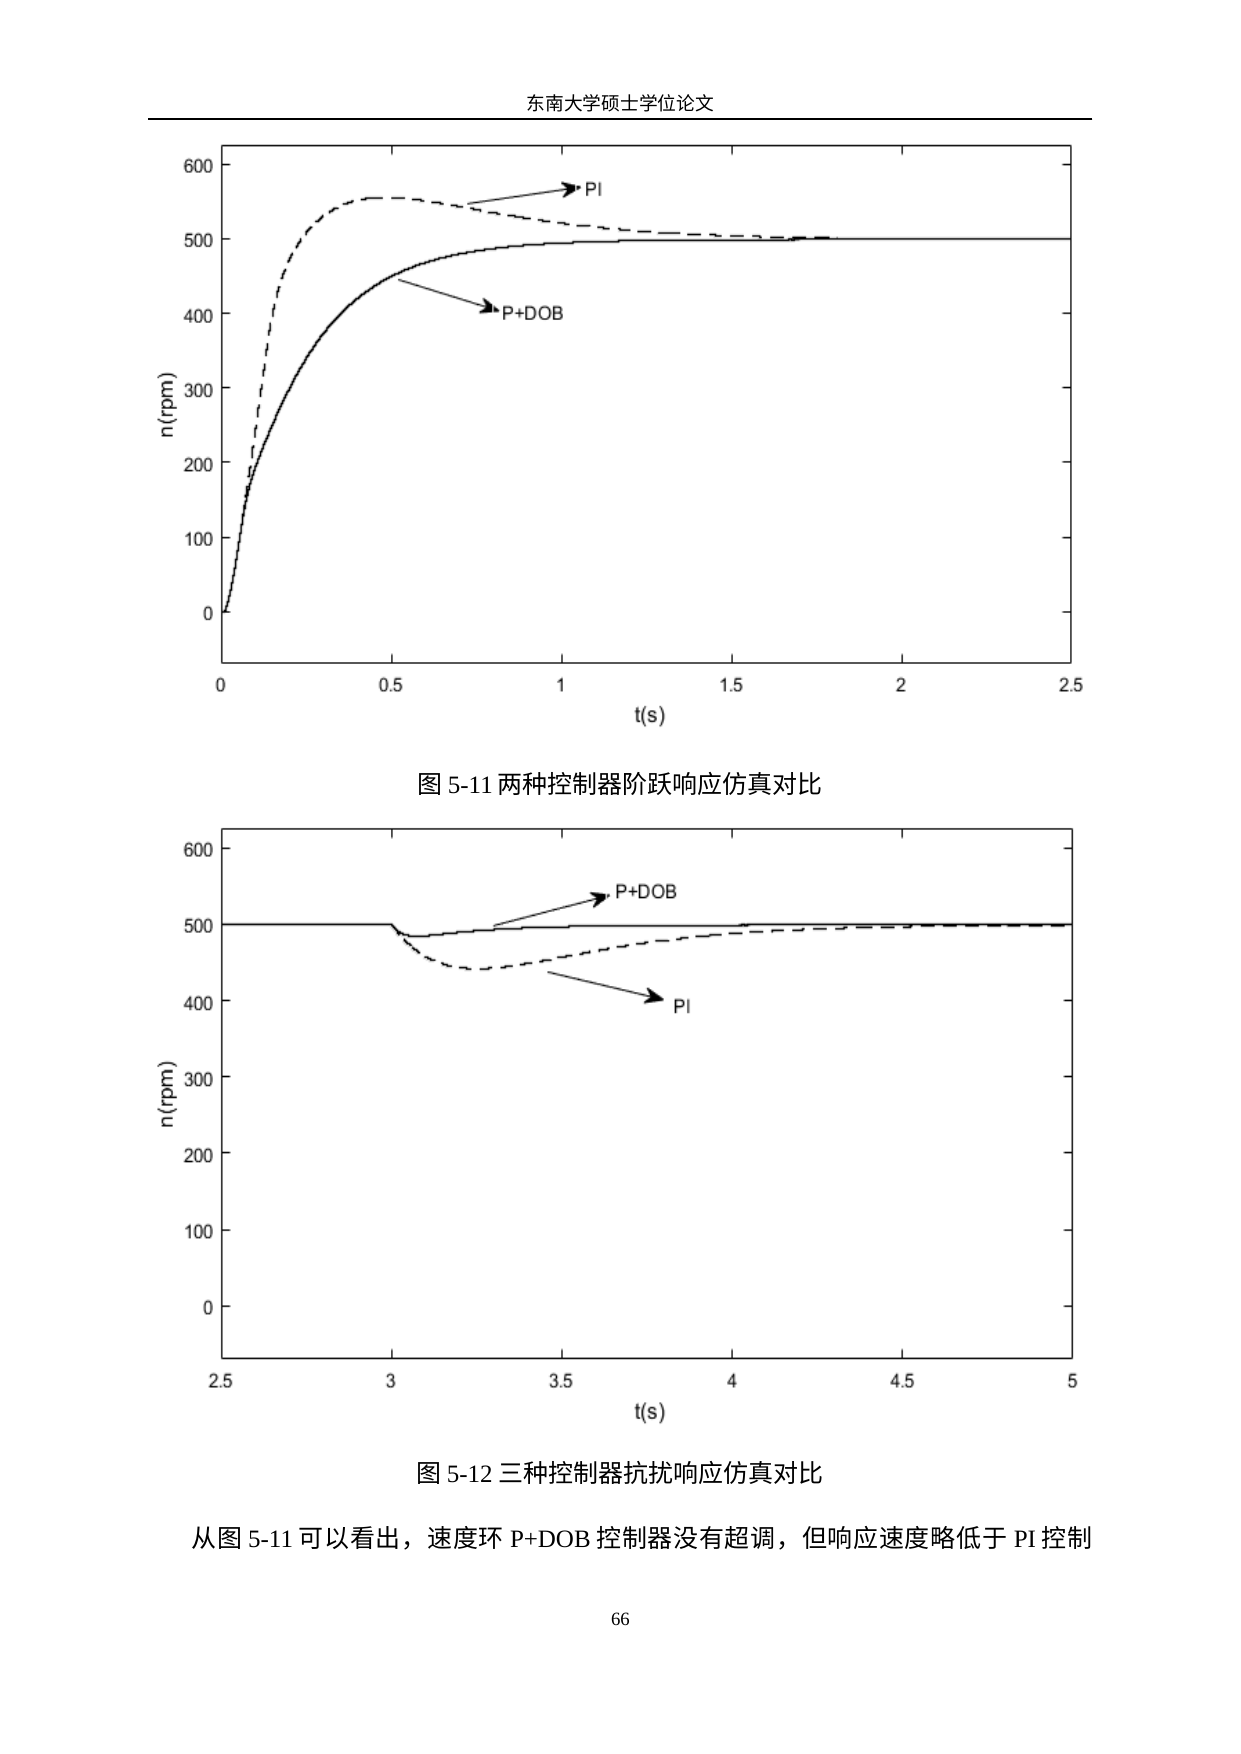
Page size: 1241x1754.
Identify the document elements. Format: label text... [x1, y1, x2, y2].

text 图5-11两种控制器阶跃响应仿真对比 [148, 750, 1092, 815]
text 图5-12 三种控制器抗扰响应仿真对比 [148, 1439, 1092, 1504]
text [148, 1504, 1092, 1569]
